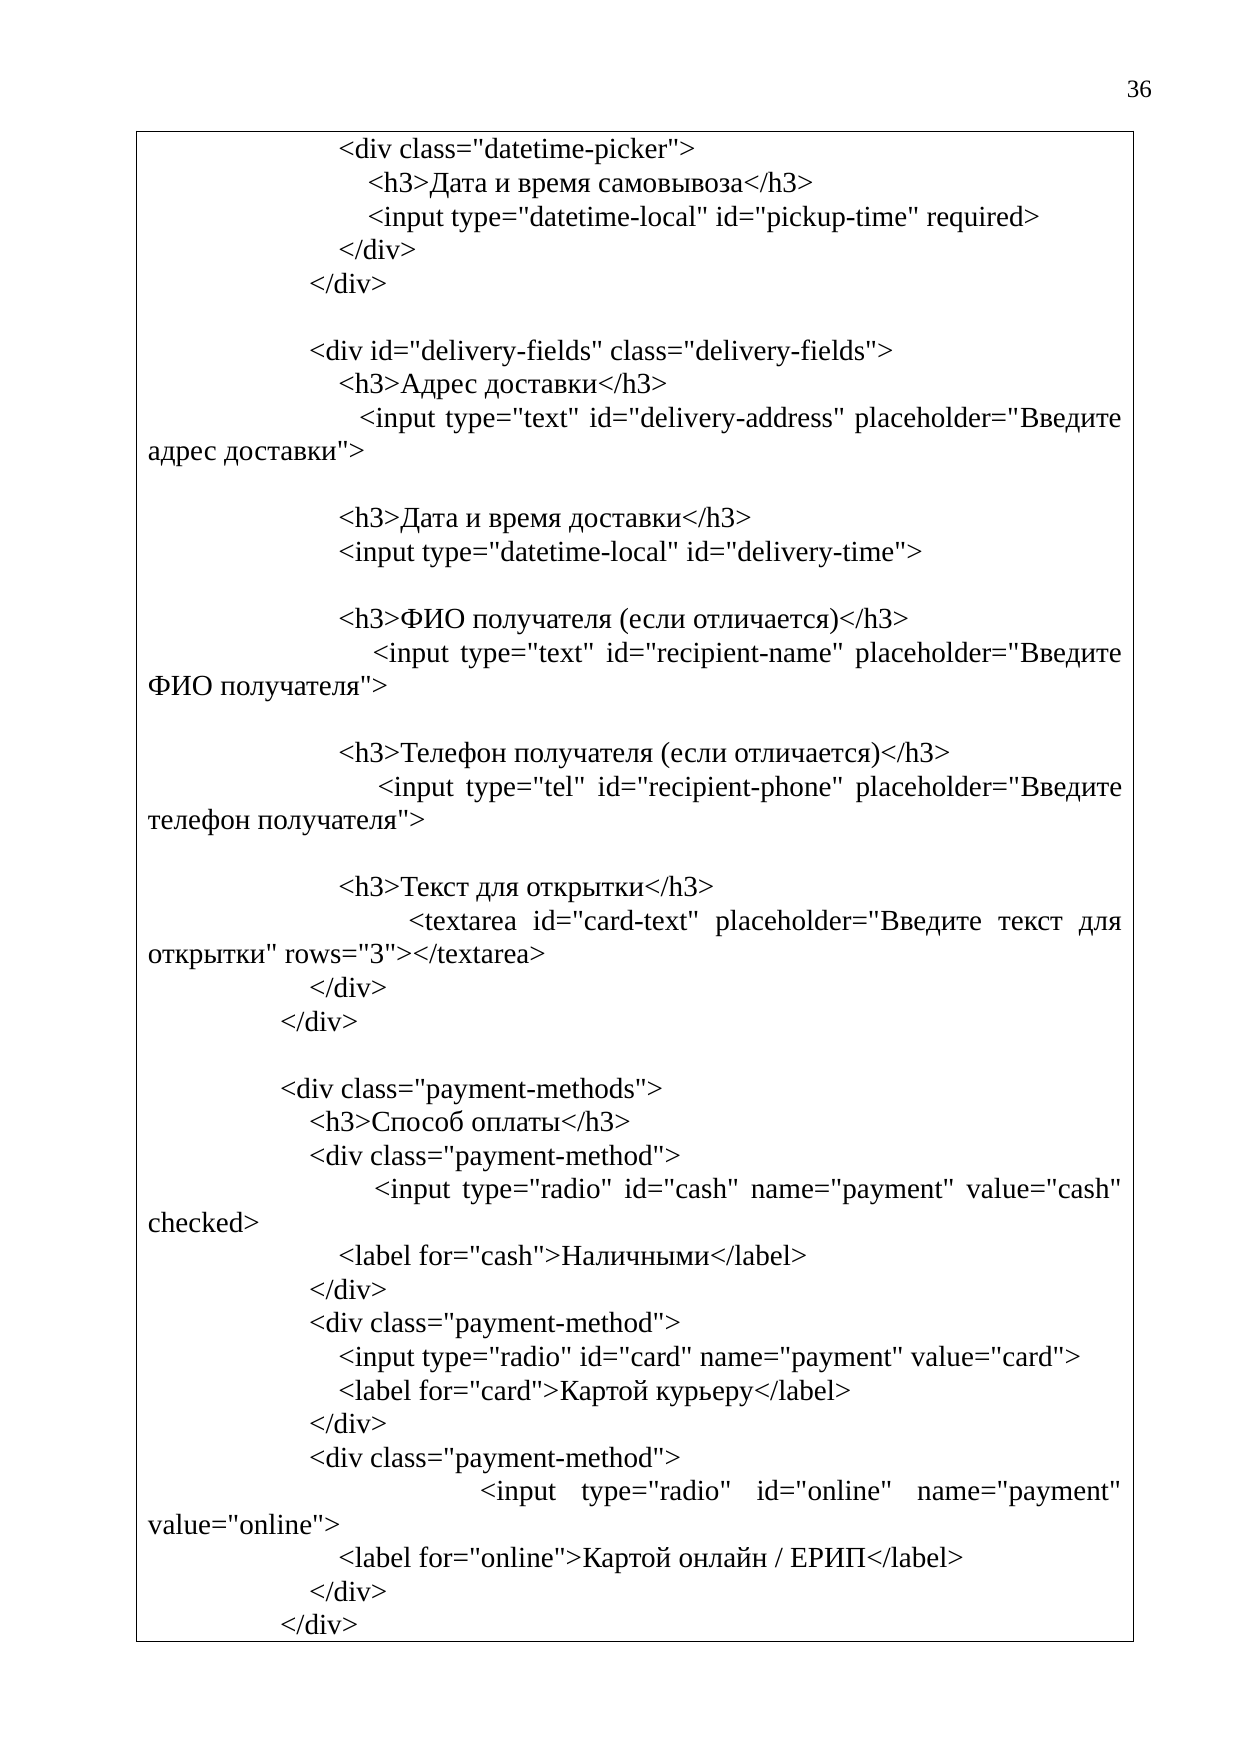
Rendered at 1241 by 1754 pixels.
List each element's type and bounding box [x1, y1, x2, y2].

table_header [137, 132, 1133, 1641]
